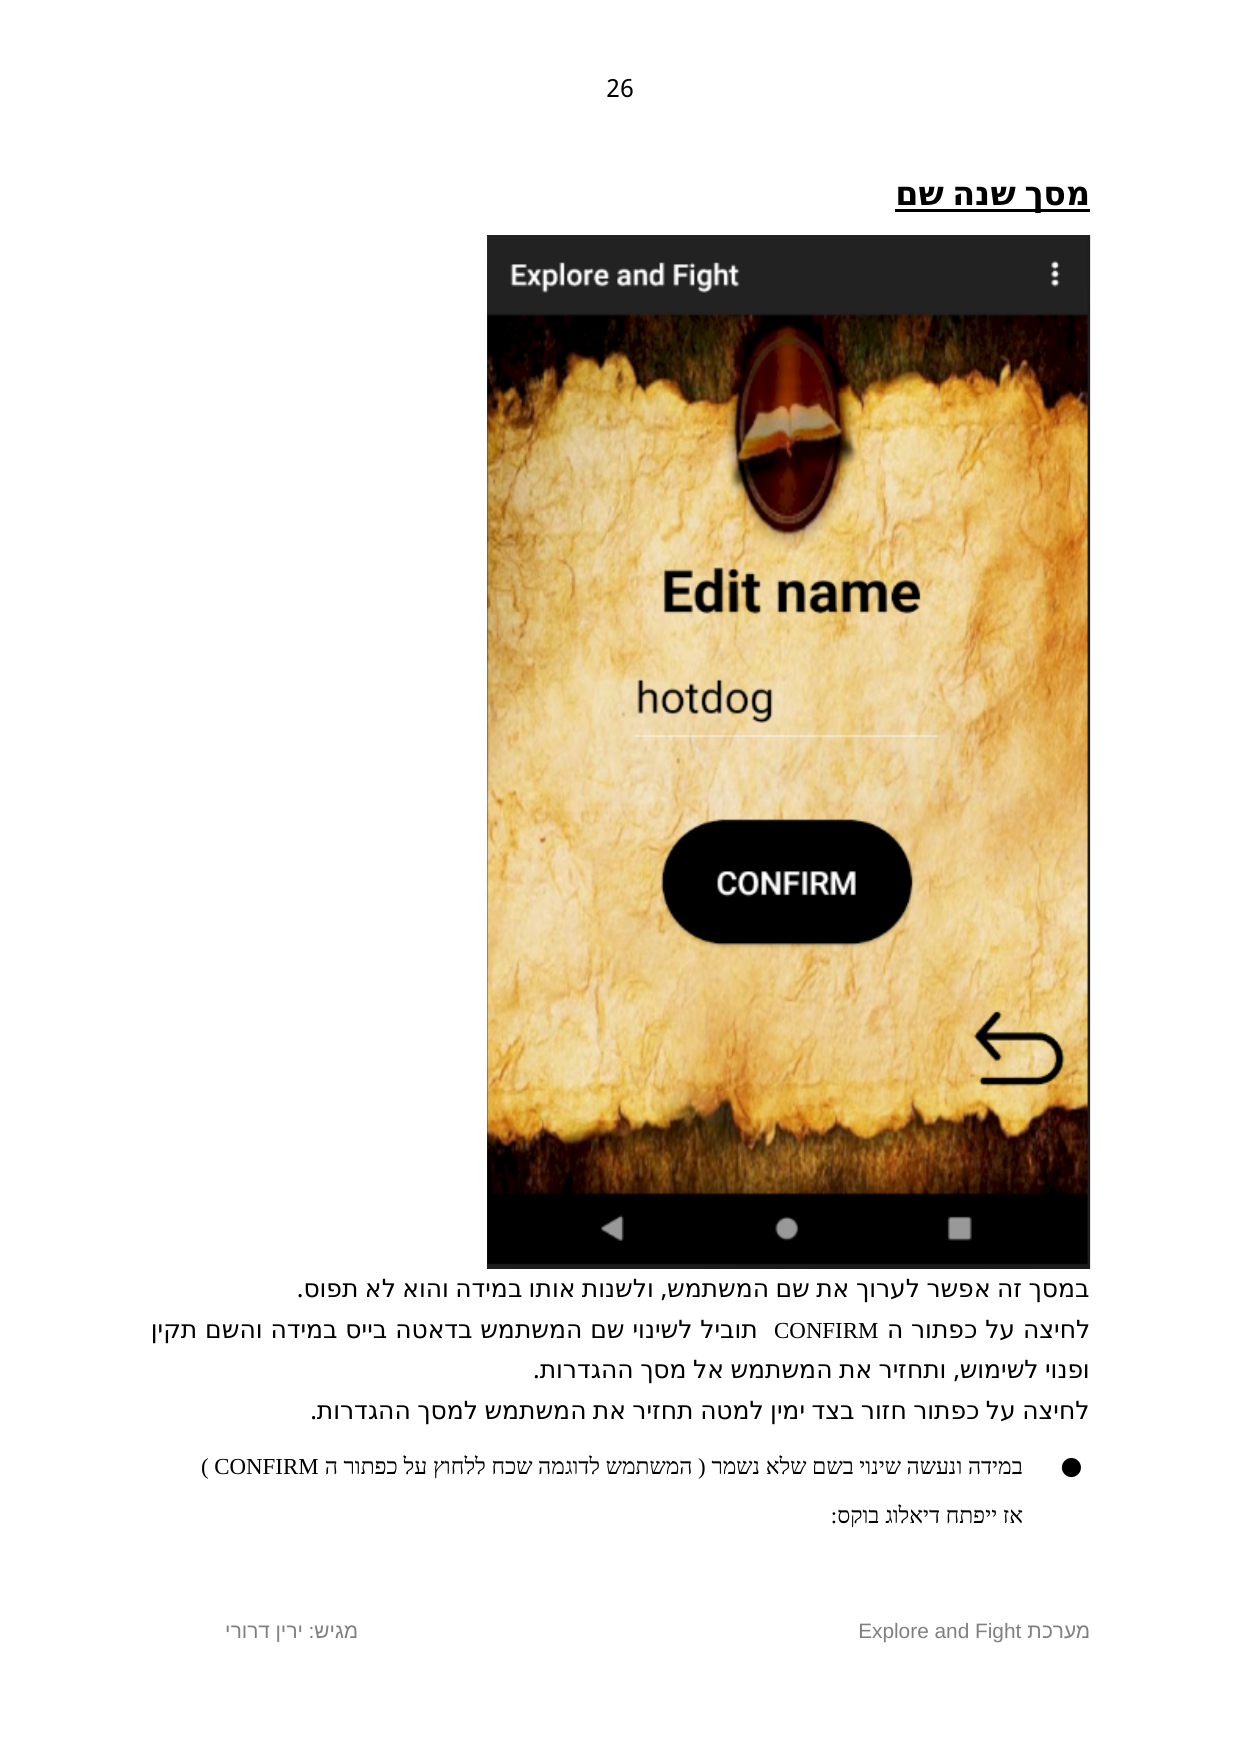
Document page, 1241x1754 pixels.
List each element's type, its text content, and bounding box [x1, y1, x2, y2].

subtitle מסך שנה שם [150, 175, 1090, 218]
text אז ייפתח דיאלוג בוקס: [150, 1502, 1023, 1528]
text במסך זה אפשר לערוך את שם המשתמש, ולשנות אותו במידה והוא לא תפוס. [150, 1275, 1090, 1307]
list במידה ונעשה שינוי בשם שלא נשמר ( המשתמש לדוגמה שכח ללחוץ על כפתור ה CONFIRM ) [150, 1438, 1061, 1489]
text לחיצה על כפתור חזור בצד ימין למטה תחזיר את המשתמש למסך ההגדרות. [150, 1397, 1090, 1430]
text לחיצה על כפתור ה CONFIRM תוביל לשינוי שם המשתמש בדאטה בייס במידה והשם תקין ופנוי לשימוש, ותחזיר את המשתמש אל מסך ההגדרות. [150, 1316, 1090, 1389]
picture [487, 235, 1091, 1269]
